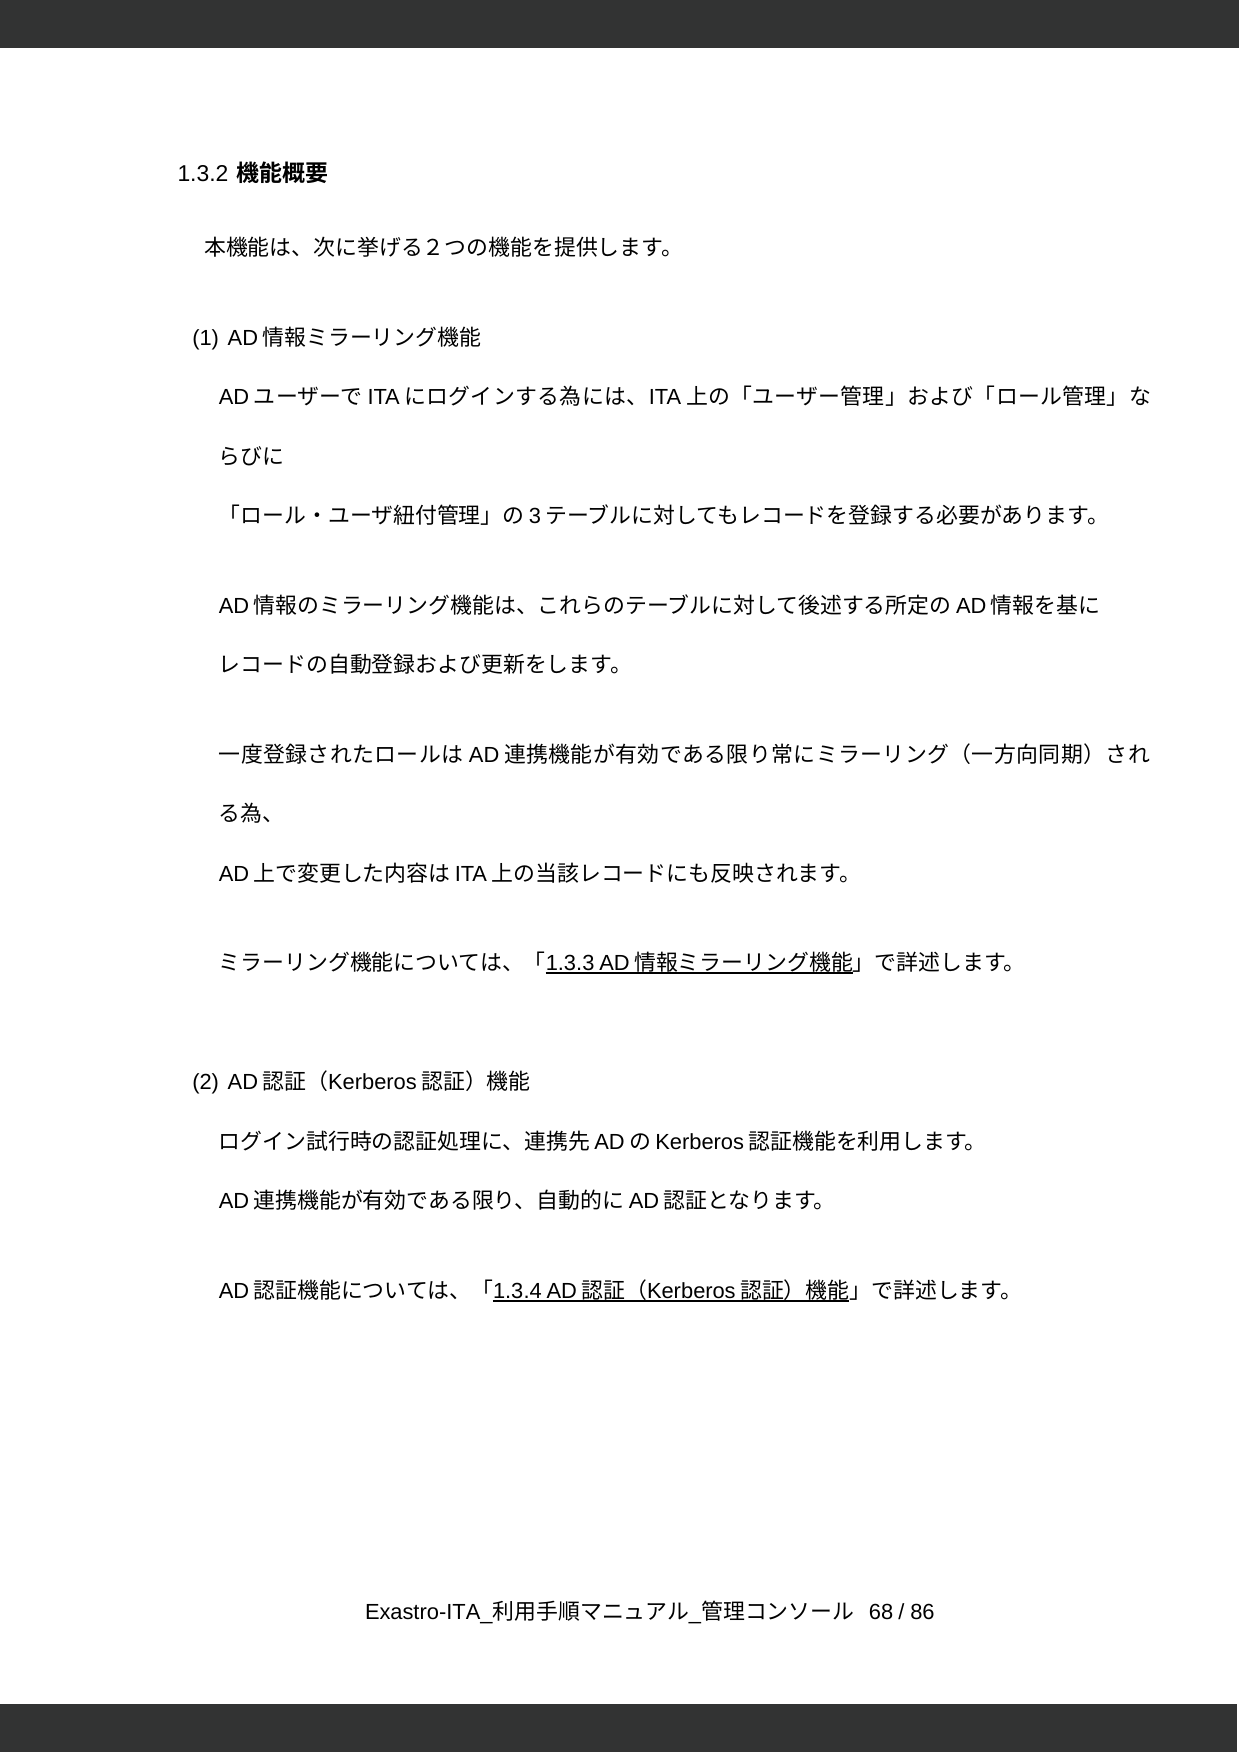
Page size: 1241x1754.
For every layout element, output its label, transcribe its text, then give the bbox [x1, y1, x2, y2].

text ログイン試行時の認証処理に、連携先ADのKerberos認証機能を利用します。 [218, 1110, 1152, 1169]
text 「ロール・ユーザ紐付管理」の3テーブルに対してもレコードを登録する必要があります。 [218, 484, 1152, 544]
text ADユーザーでITAにログインする為には、ITA上の「ユーザー管理」および「ロール管理」ならびに [218, 365, 1152, 484]
picture [0, 0, 1239, 48]
subtitle AD認証（Kerberos認証）機能 [192, 1050, 1152, 1110]
subtitle 機能概要 [177, 142, 1152, 201]
text 本機能は、次に挙げる２つの機能を提供します。 [204, 216, 1152, 276]
text 一度登録されたロールはAD連携機能が有効である限り常にミラーリング（一方向同期）される為、 [218, 723, 1152, 842]
text レコードの自動登録および更新をします。 [218, 633, 1152, 693]
subtitle AD情報ミラーリング機能 [192, 306, 1152, 365]
picture [0, 1704, 1237, 1752]
text AD情報のミラーリング機能は、これらのテーブルに対して後述する所定のAD情報を基に [218, 574, 1152, 633]
text AD連携機能が有効である限り、自動的にAD認証となります。 [218, 1169, 1152, 1229]
text AD上で変更した内容はITA上の当該レコードにも反映されます。 [218, 842, 1152, 901]
text ミラーリング機能については、「1.3.3 AD情報ミラーリング機能」で詳述します。 [218, 931, 1152, 991]
text AD認証機能については、「1.3.4 AD認証（Kerberos認証）機能」で詳述します。 [218, 1259, 1152, 1318]
